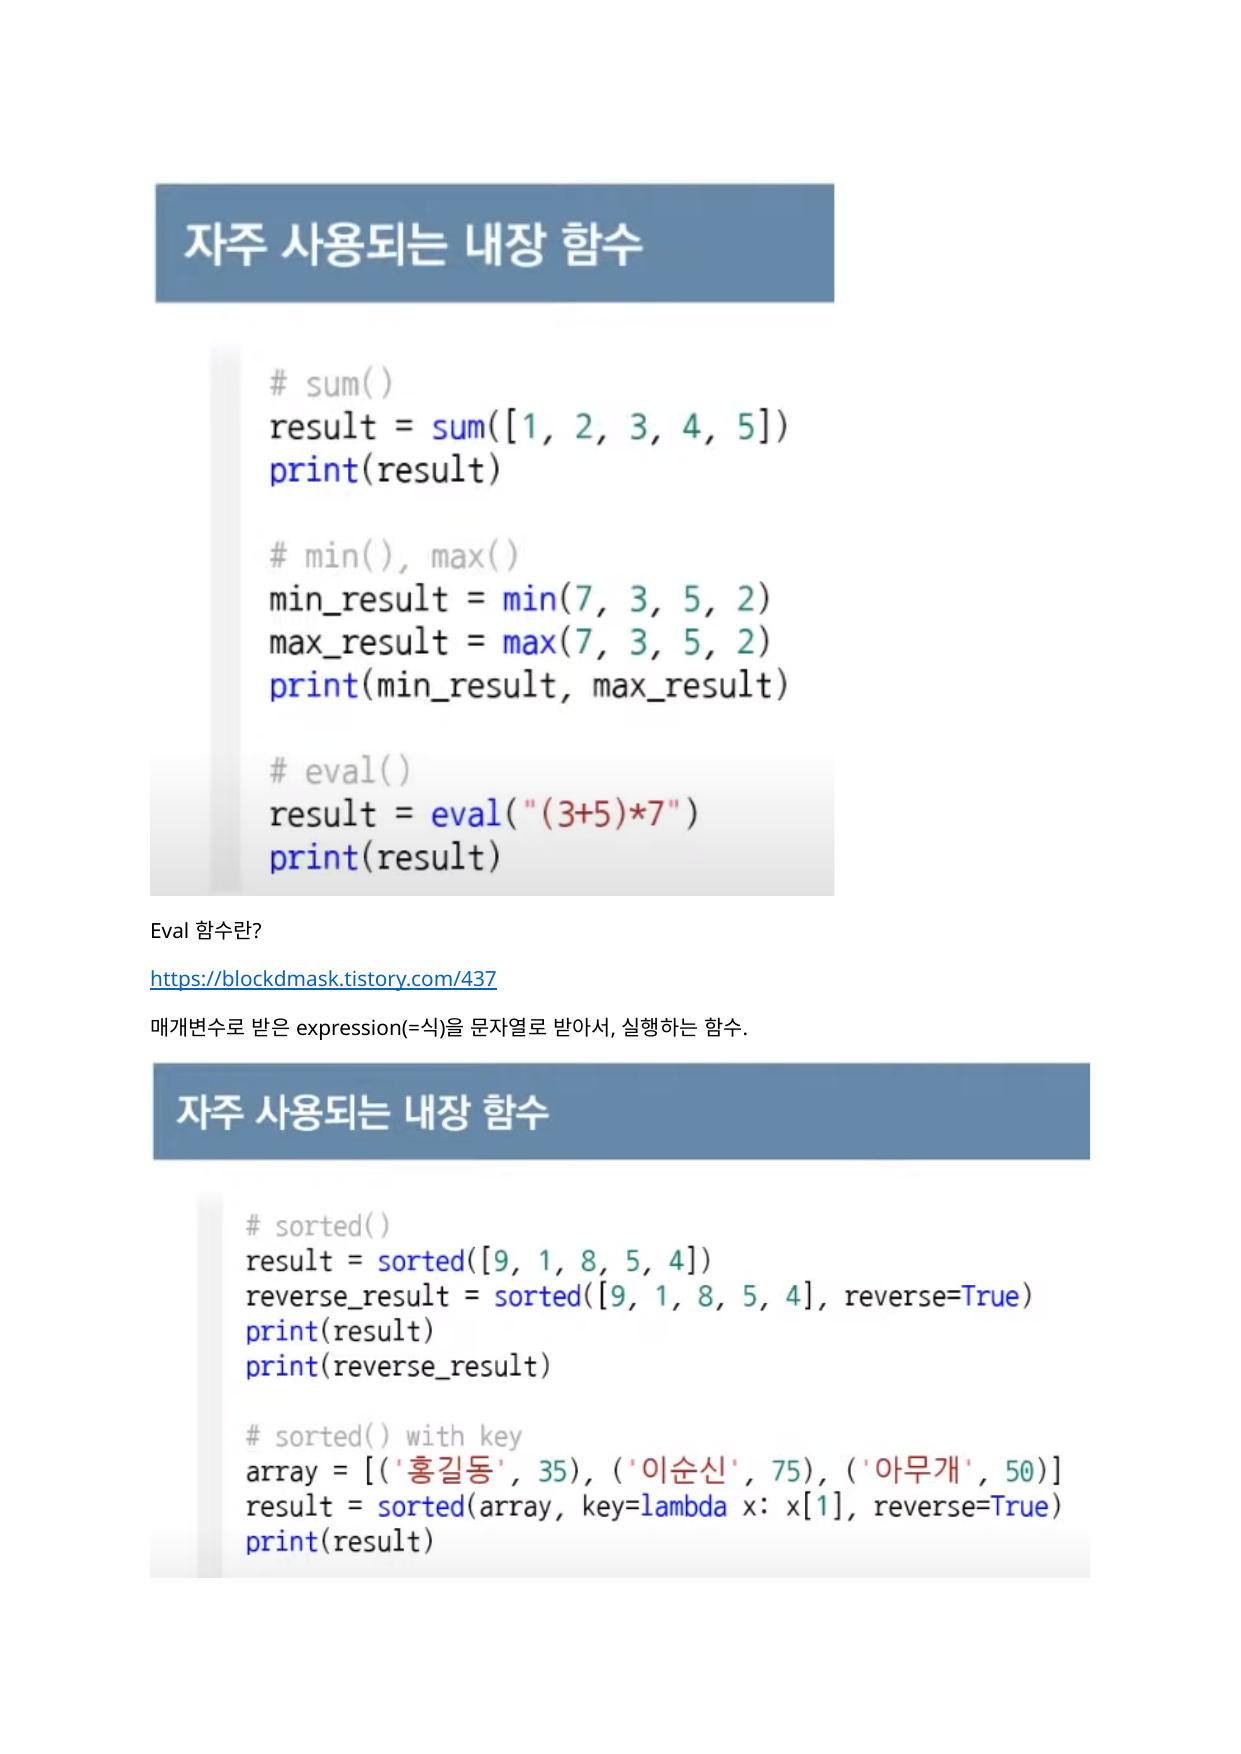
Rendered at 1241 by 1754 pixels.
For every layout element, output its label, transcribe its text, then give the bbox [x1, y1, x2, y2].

text 매개변수로 받은 expression(=식)을 문자열로 받아서, 실행하는 함수. [150, 1011, 1090, 1042]
text https://blockdmask.tistory.com/437 [150, 964, 1090, 993]
text Eval 함수란? [150, 915, 1090, 945]
picture [150, 177, 835, 896]
picture [150, 1060, 1091, 1578]
